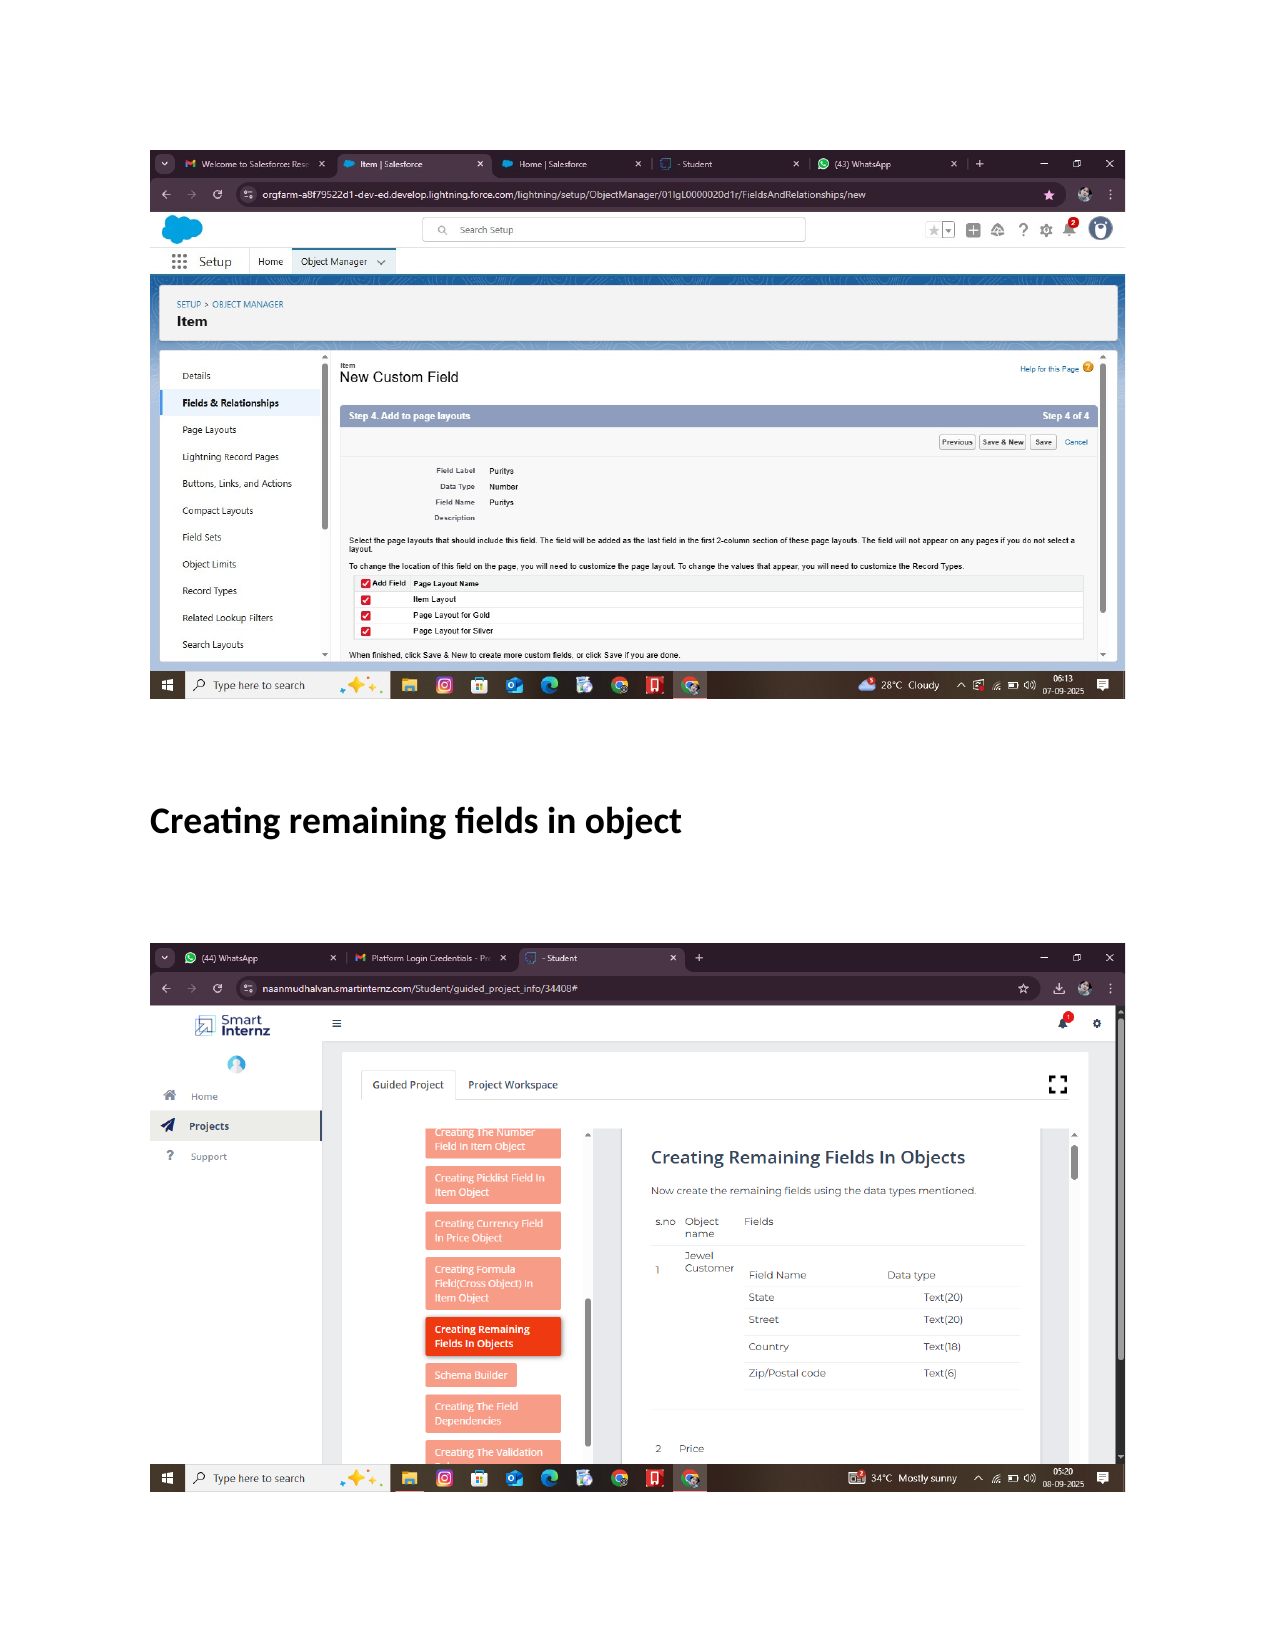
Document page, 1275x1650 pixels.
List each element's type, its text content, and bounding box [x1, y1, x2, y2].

picture [150, 943, 1125, 1492]
text Creating remaining fields in object [150, 797, 1125, 842]
picture [150, 150, 1125, 699]
